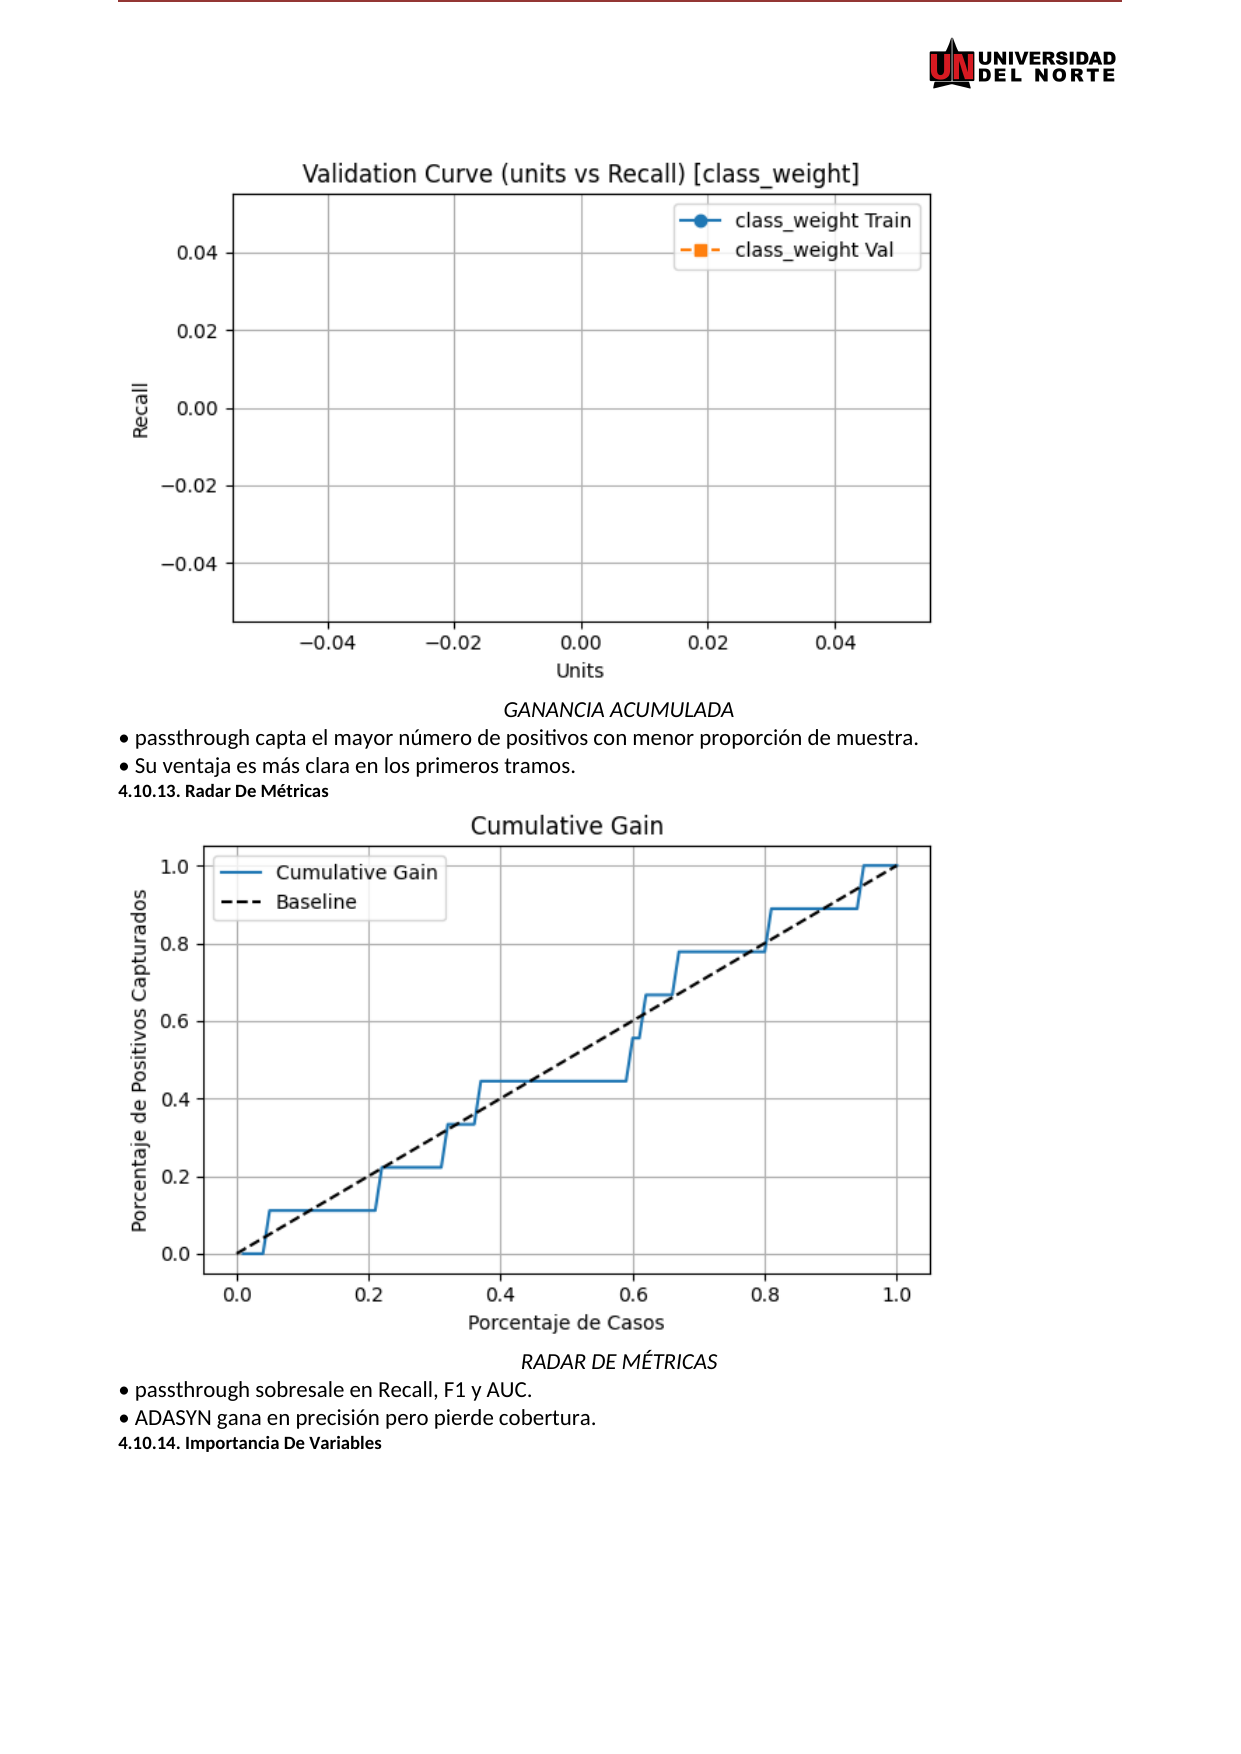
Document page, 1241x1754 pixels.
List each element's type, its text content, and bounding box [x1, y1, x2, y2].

picture [118, 802, 944, 1348]
text GANANCIA ACUMULADA [118, 695, 1122, 723]
text RADAR DE MÉTRICAS [118, 1347, 1122, 1375]
text • passthrough capta el mayor número de positivos con menor proporción de muestra. • Su ventaja es más clara en los primeros tramos. [118, 723, 1122, 779]
picture [118, 149, 944, 696]
text • passthrough sobresale en Recall, F1 y AUC. • ADASYN gana en precisión pero pierde cobertura. [118, 1375, 1122, 1431]
picture [922, 30, 1123, 96]
subtitle Importancia De Variables [0, 1431, 1122, 1454]
subtitle Radar De Métricas [0, 779, 1122, 802]
